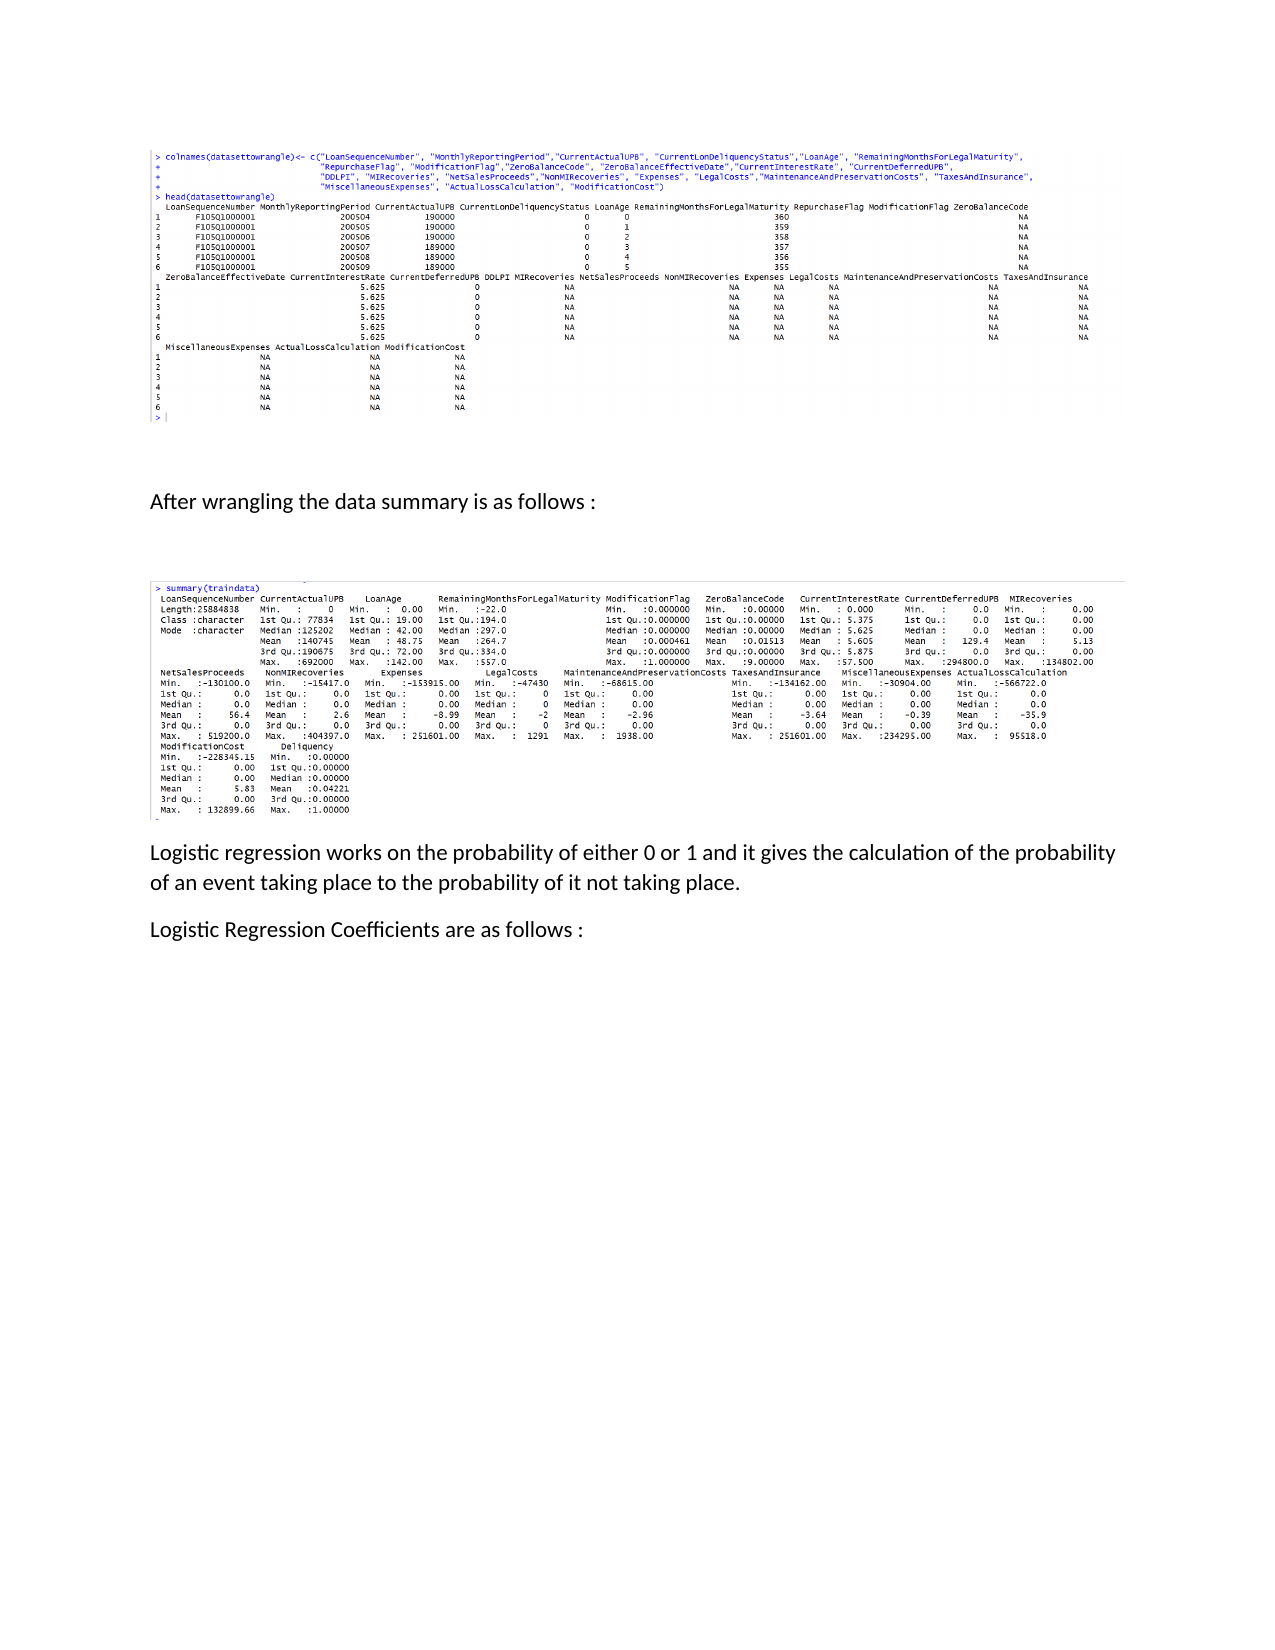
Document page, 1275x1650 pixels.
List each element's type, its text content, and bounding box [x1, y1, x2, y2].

picture [150, 581, 1125, 820]
text Logistic regression works on the probability of either 0 or 1 and it gives the calculation of the probability of an event taking place to the probability of it not taking place. [150, 838, 1125, 896]
text After wrangling the data summary is as follows : [150, 487, 1125, 515]
picture [150, 150, 1125, 422]
text Logistic Regression Coefficients are as follows : [150, 915, 1125, 943]
